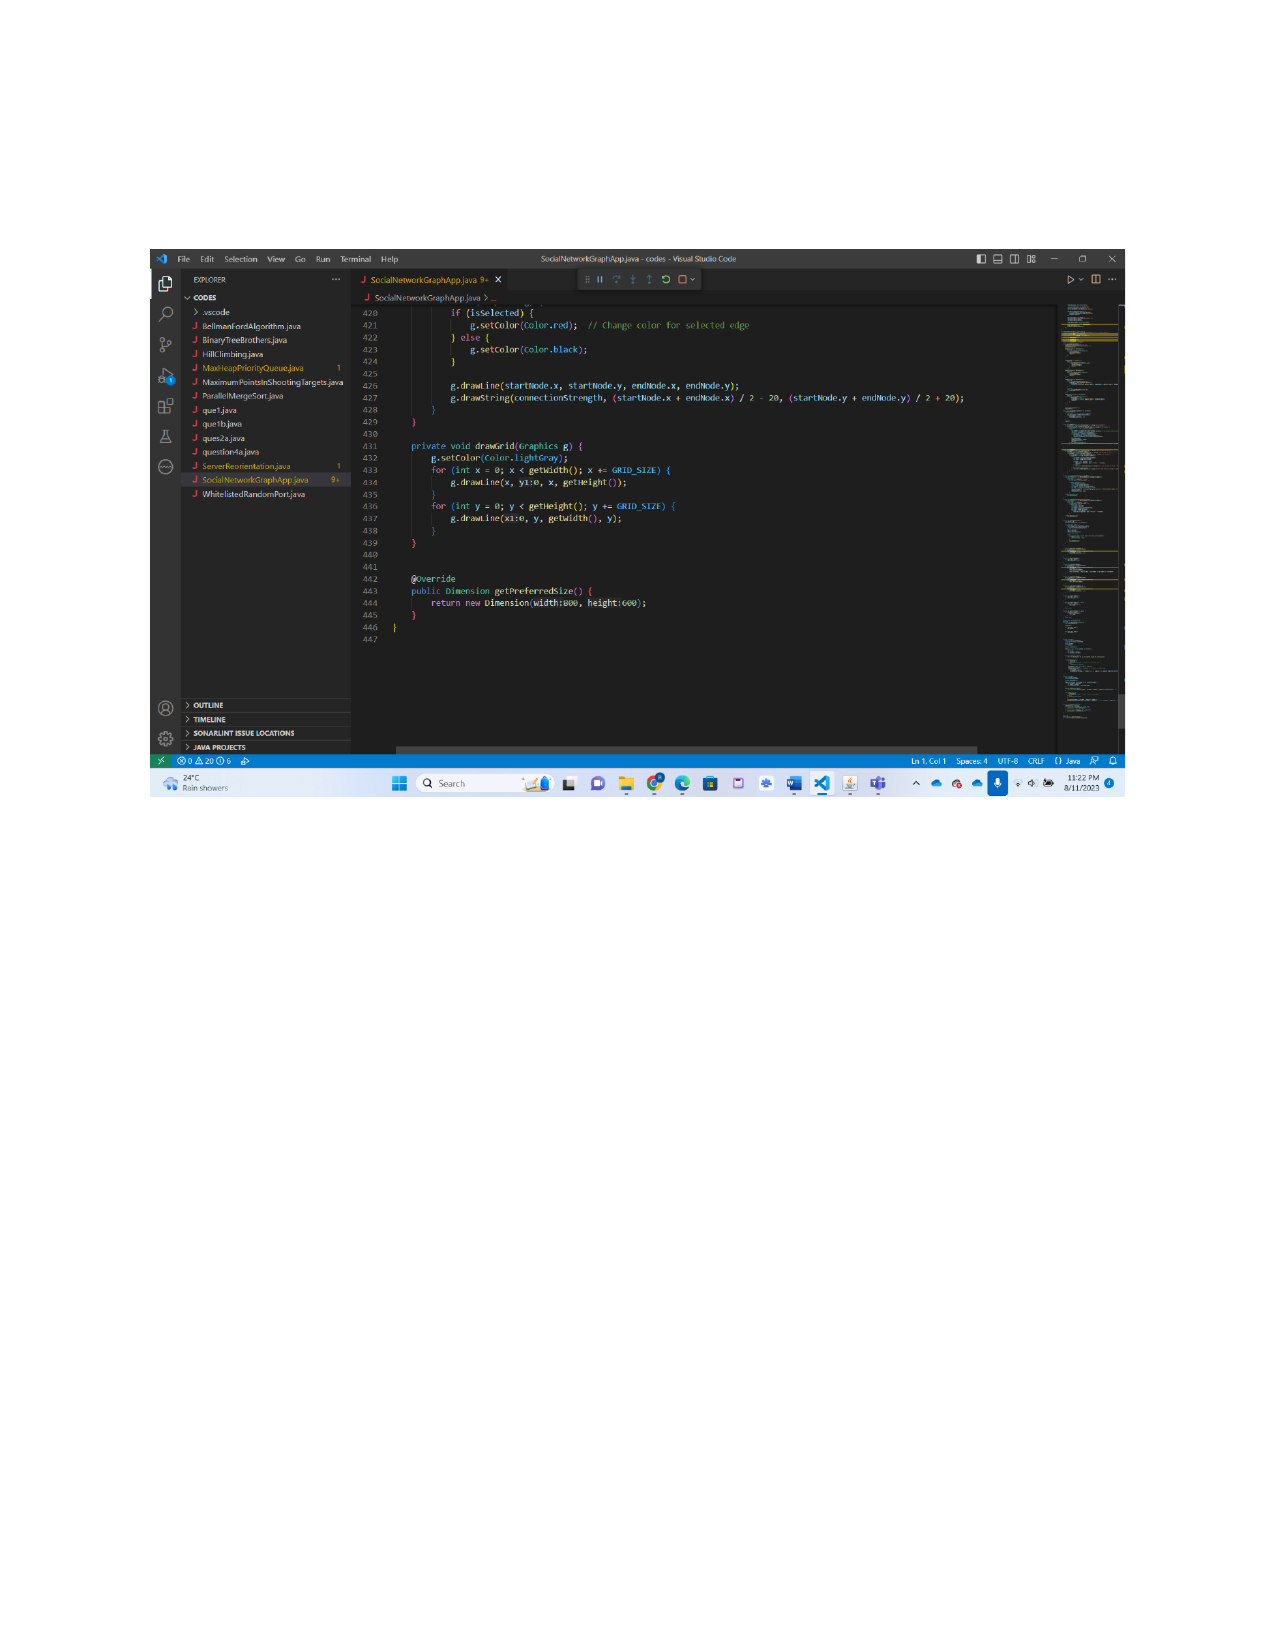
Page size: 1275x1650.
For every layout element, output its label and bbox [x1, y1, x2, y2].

picture [150, 249, 1125, 797]
